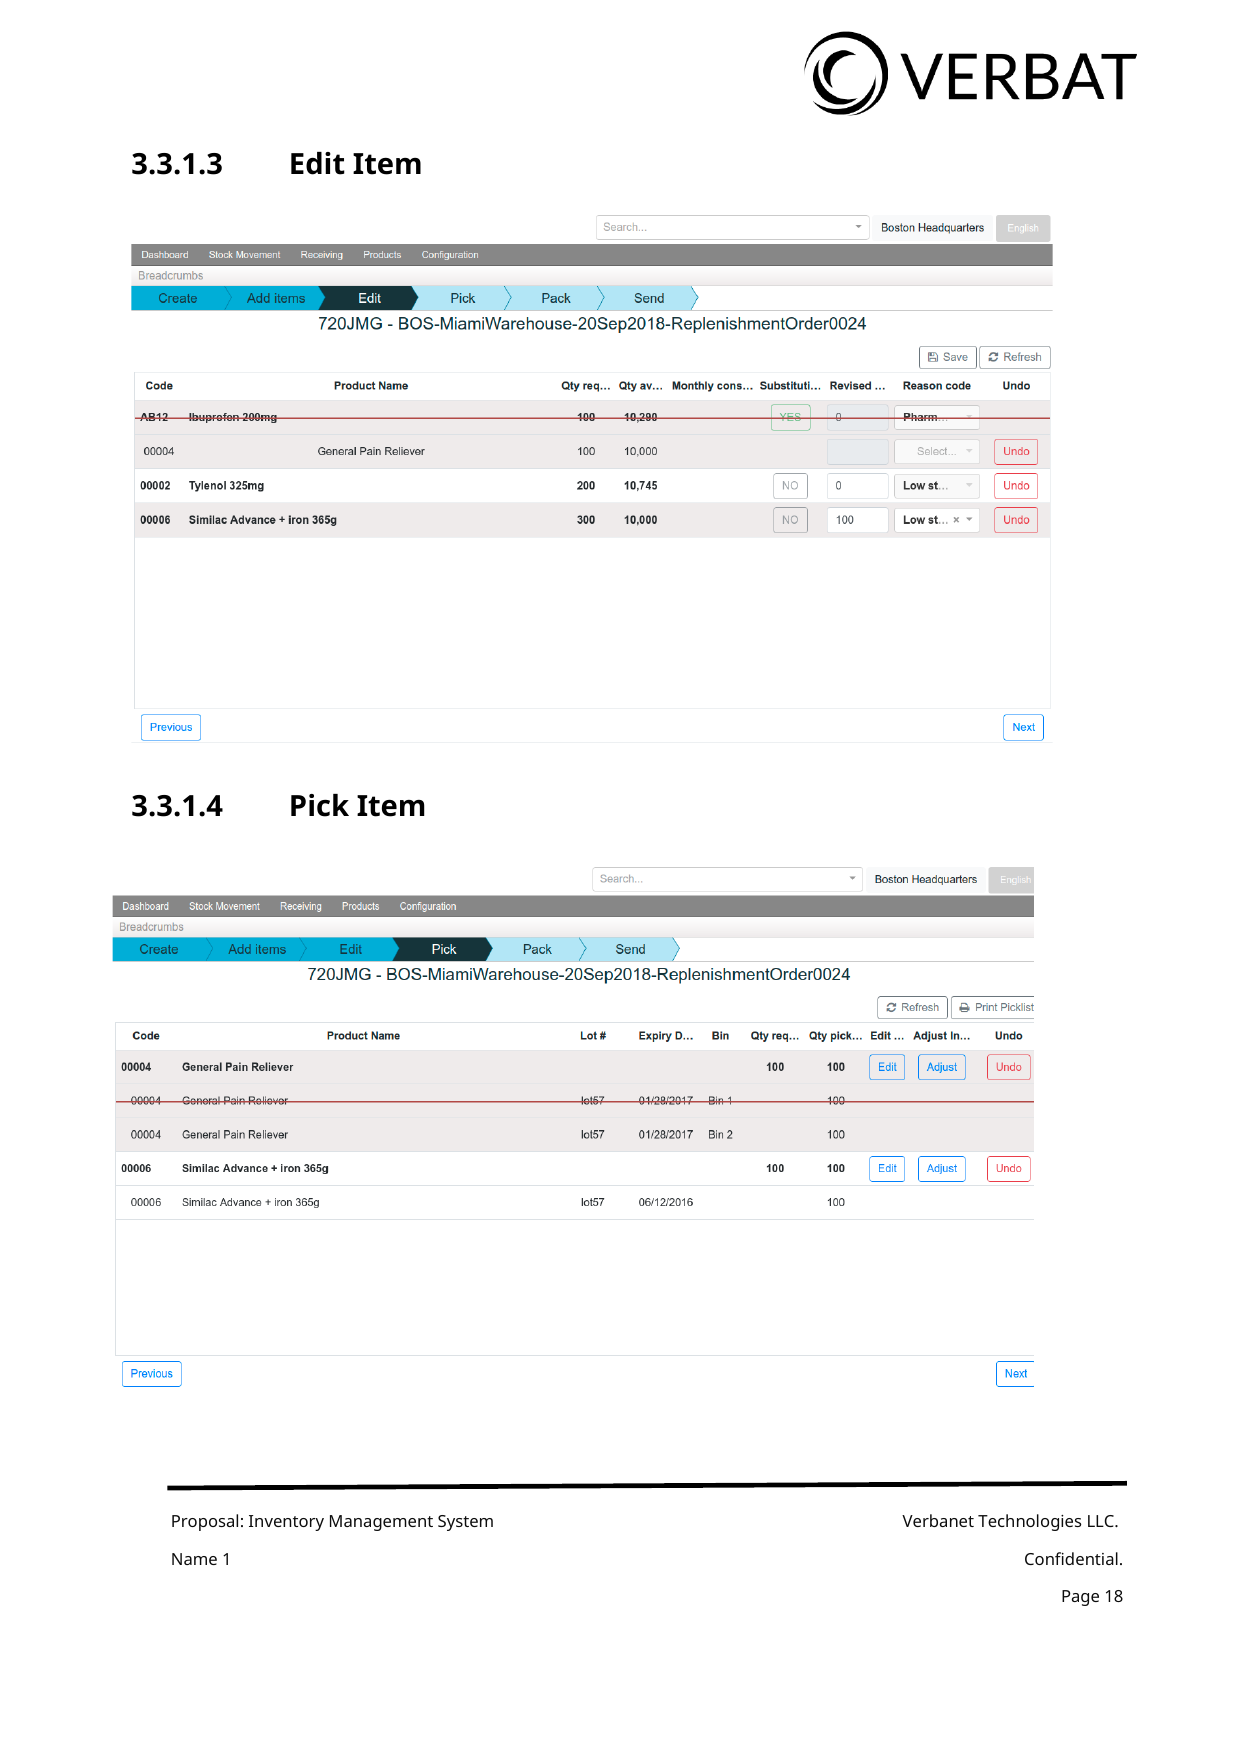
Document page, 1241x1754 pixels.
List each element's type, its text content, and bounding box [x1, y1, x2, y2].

subtitle Pick Item [131, 786, 1053, 824]
picture [800, 27, 1138, 116]
subtitle Edit Item [131, 145, 1053, 182]
picture [131, 212, 1053, 743]
picture [112, 864, 1034, 1396]
